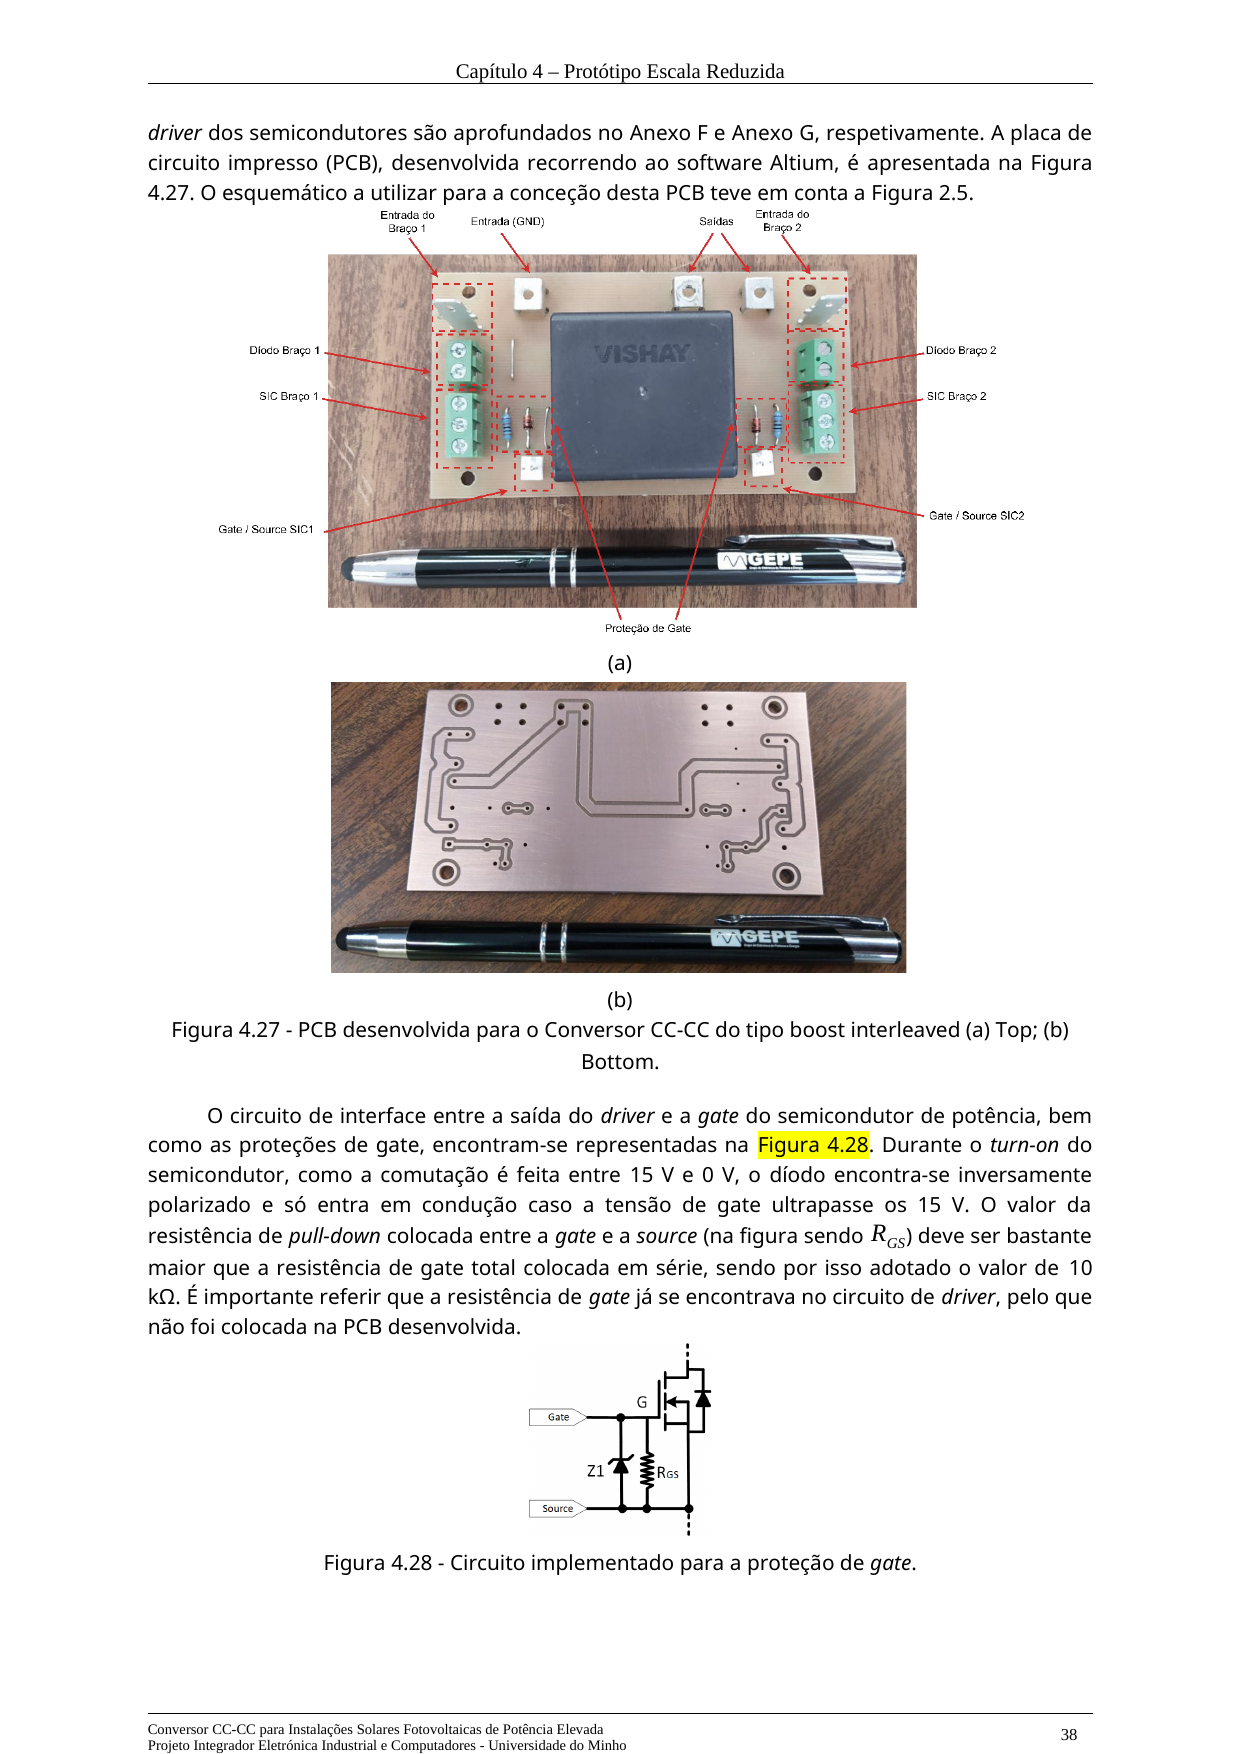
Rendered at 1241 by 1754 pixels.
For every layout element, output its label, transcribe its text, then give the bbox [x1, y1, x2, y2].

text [148, 118, 1092, 206]
picture [528, 1342, 712, 1536]
table_cell (a) [148, 648, 1092, 678]
picture [331, 682, 907, 973]
table_cell [148, 678, 1092, 985]
table_header [148, 208, 1092, 648]
picture [211, 207, 1027, 635]
table_cell (b) [148, 985, 1092, 1015]
